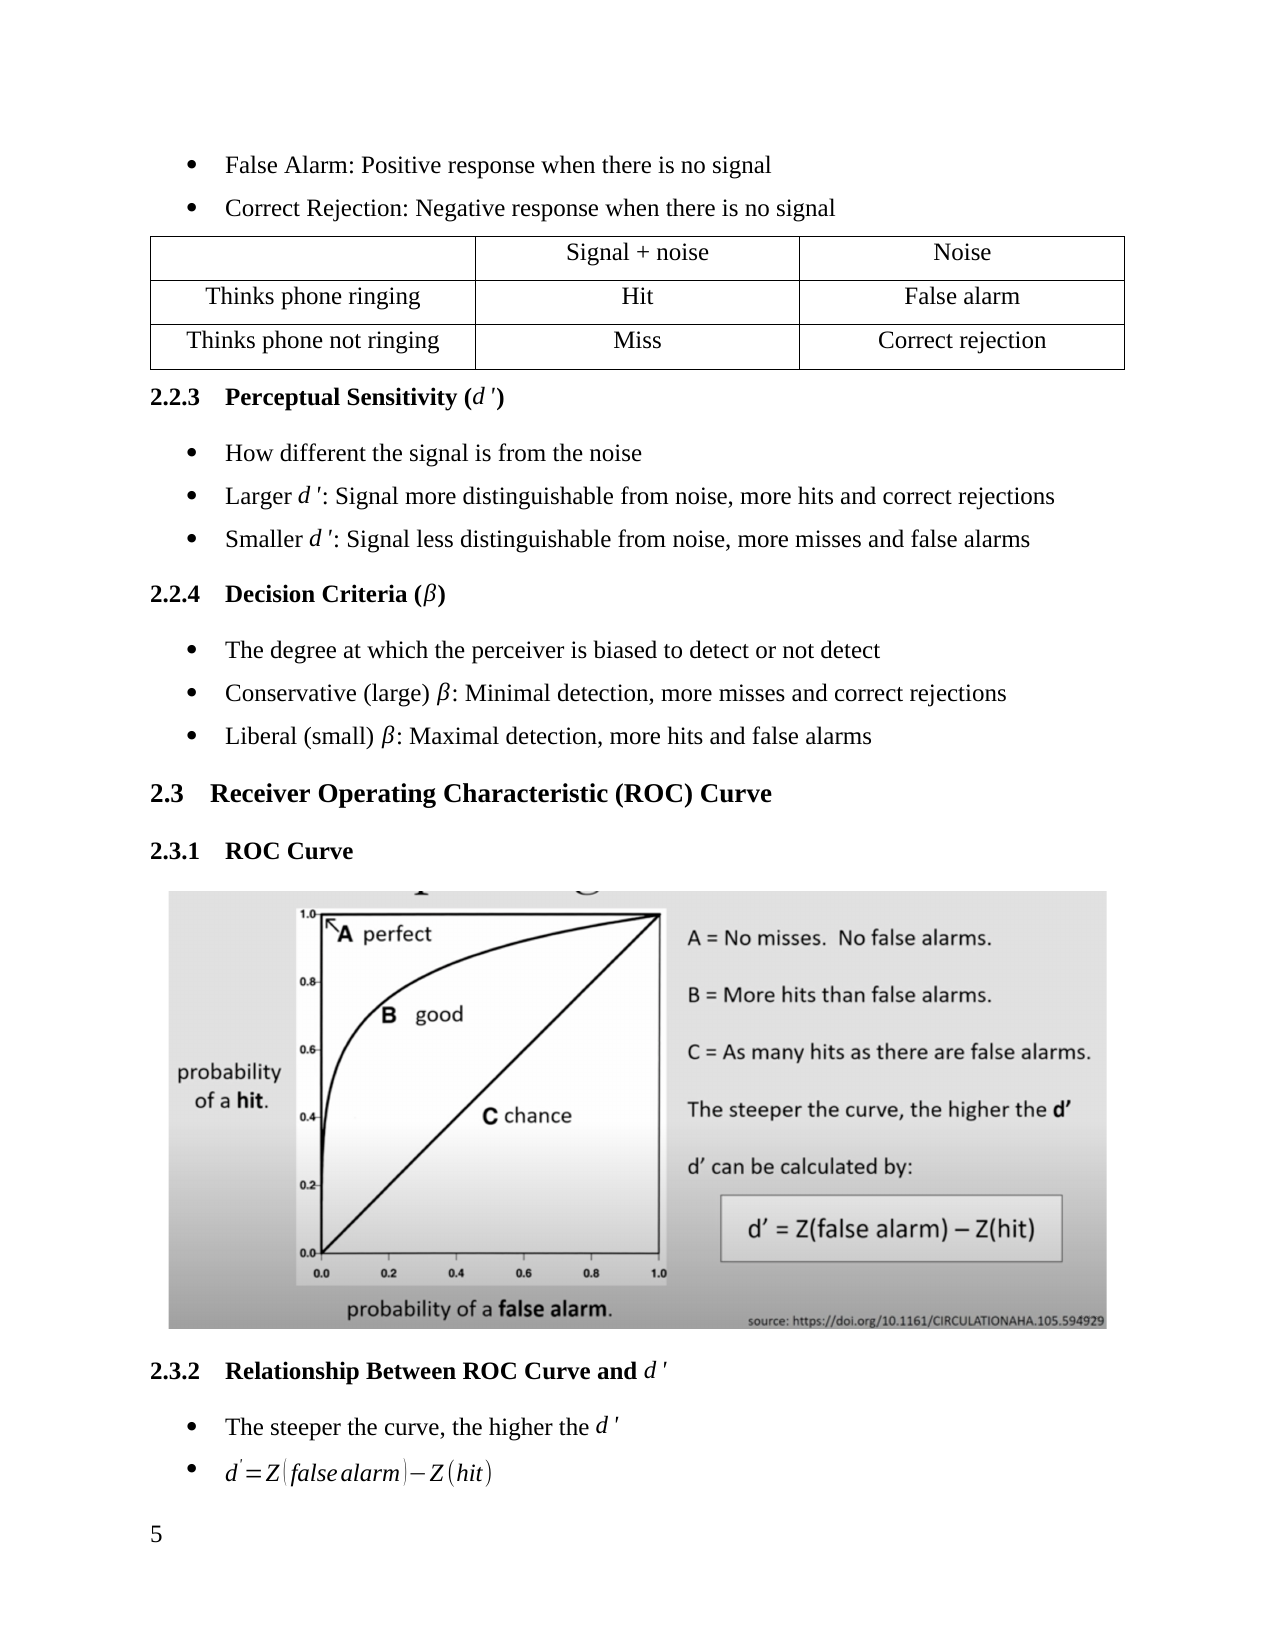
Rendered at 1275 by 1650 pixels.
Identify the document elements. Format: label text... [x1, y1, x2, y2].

list Liberal (small) : Maximal detection, more hits and false alarms [187, 721, 1125, 750]
table_cell Miss [476, 325, 799, 368]
picture [168, 891, 1107, 1329]
list Smaller : Signal less distinguishable from noise, more misses and false alarms [187, 524, 1125, 553]
subtitle Decision Criteria () [150, 579, 1125, 608]
list False Alarm: Positive response when there is no signal [187, 150, 1125, 179]
table_header [151, 237, 475, 280]
table_cell Thinks phone not ringing [151, 325, 475, 368]
list Larger : Signal more distinguishable from noise, more hits and correct rejections [187, 481, 1125, 509]
table_cell False alarm [800, 281, 1124, 324]
list The steeper the curve, the higher the [187, 1412, 1125, 1440]
subtitle Receiver Operating Characteristic (ROC) Curve [150, 777, 1125, 808]
list Correct Rejection: Negative response when there is no signal [187, 193, 1125, 222]
table_cell Thinks phone ringing [151, 281, 475, 324]
table_header Noise [800, 237, 1124, 280]
table_cell Correct rejection [800, 325, 1124, 368]
table_cell Hit [476, 281, 799, 324]
list How different the signal is from the noise [187, 438, 1125, 466]
subtitle ROC Curve [150, 836, 1125, 865]
table_header Signal + noise [476, 237, 799, 280]
list The degree at which the perceiver is biased to detect or not detect [187, 635, 1125, 664]
subtitle Perceptual Sensitivity () [150, 382, 1125, 411]
list Conservative (large) : Minimal detection, more misses and correct rejections [187, 678, 1125, 707]
subtitle Relationship Between ROC Curve and [150, 1356, 1125, 1385]
